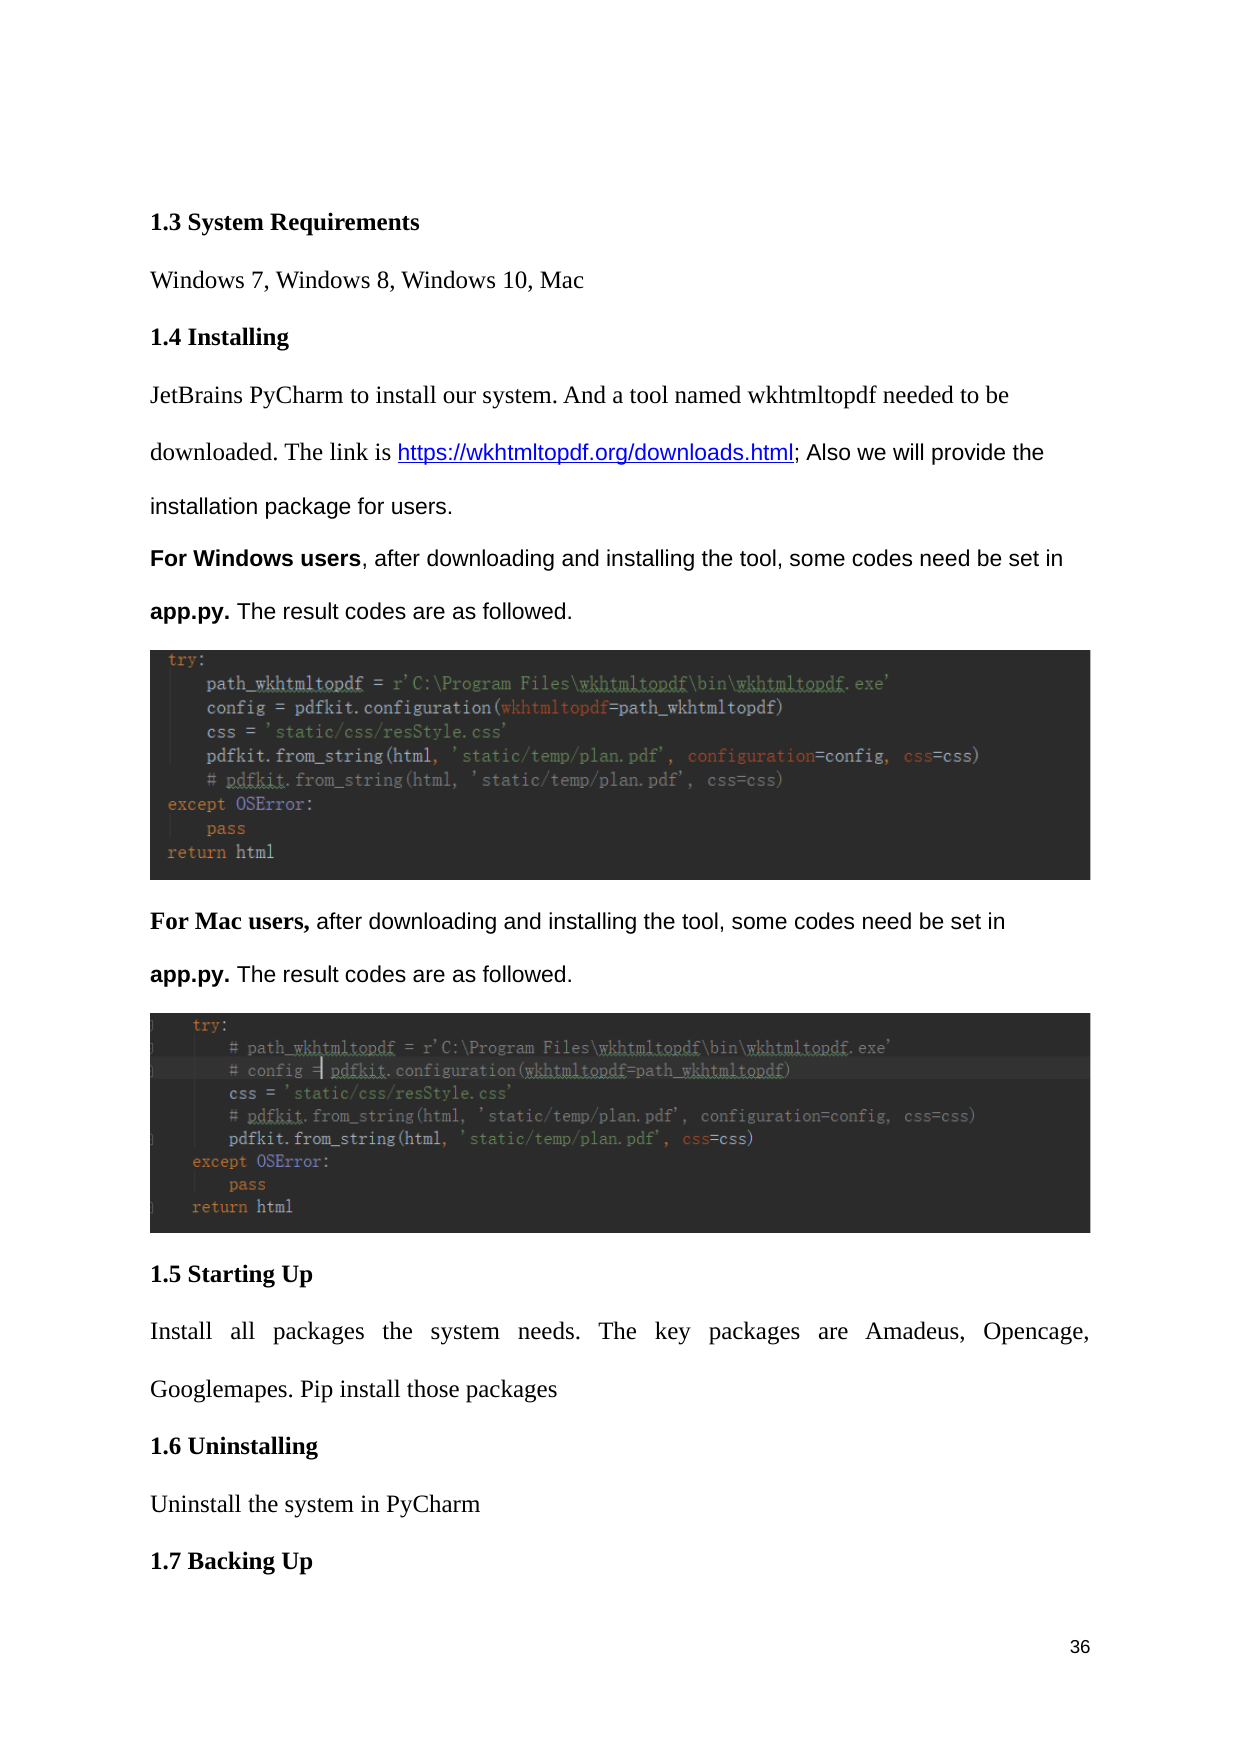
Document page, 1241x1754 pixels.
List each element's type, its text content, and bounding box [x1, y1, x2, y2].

text Install all packages the system needs. The key packages are Amadeus, Opencage, Googlemapes. Pip install those packages [150, 1316, 1090, 1403]
text For Mac users, after downloading and installing the tool, some codes need be set in app.py. The result codes are as followed. [150, 906, 1090, 987]
text Windows 7, Windows 8, Windows 10, Mac [150, 265, 1090, 294]
text For Windows users, after downloading and installing the tool, some codes need be set in app.py. The result codes are as followed. [150, 545, 1090, 624]
list System Requirements [150, 207, 1090, 236]
picture [150, 1013, 1091, 1233]
list Starting Up [150, 1259, 1090, 1288]
picture [150, 650, 1091, 880]
list Installing [150, 322, 1090, 351]
list Backing Up [150, 1546, 1090, 1575]
text JetBrains PyCharm to install our system. And a tool named wkhtmltopdf needed to be downloaded. The link is https://wkhtmltopdf.org/downloads.html; Also we will provide the installation package for users. [150, 380, 1090, 519]
list Uninstalling [150, 1431, 1090, 1460]
text Uninstall the system in PyCharm [150, 1489, 1090, 1518]
